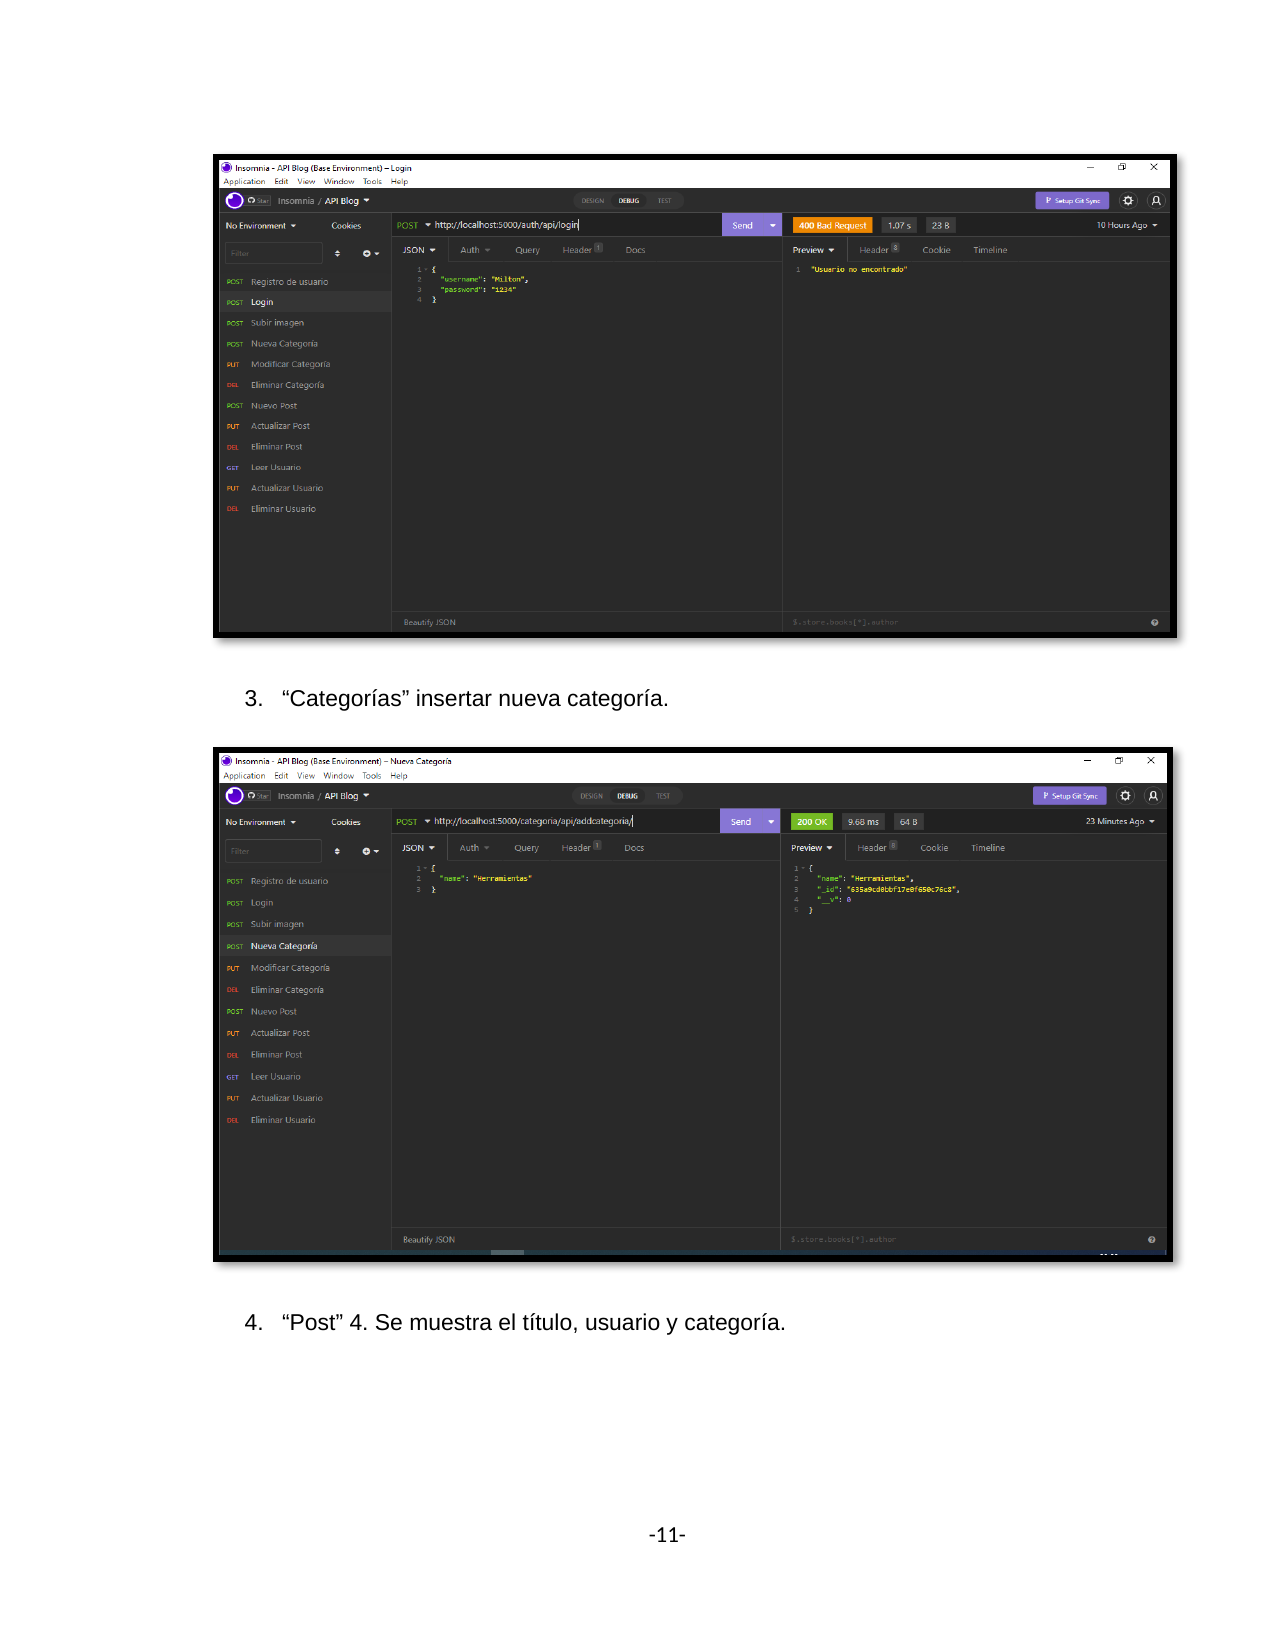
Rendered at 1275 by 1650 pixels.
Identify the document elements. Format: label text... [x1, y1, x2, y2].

picture [219, 753, 1167, 1255]
picture [219, 160, 1170, 632]
list “Post” 4. Se muestra el título, usuario y categoría. [244, 1309, 1127, 1336]
list “Categorías” insertar nueva categoría. [244, 685, 1127, 711]
